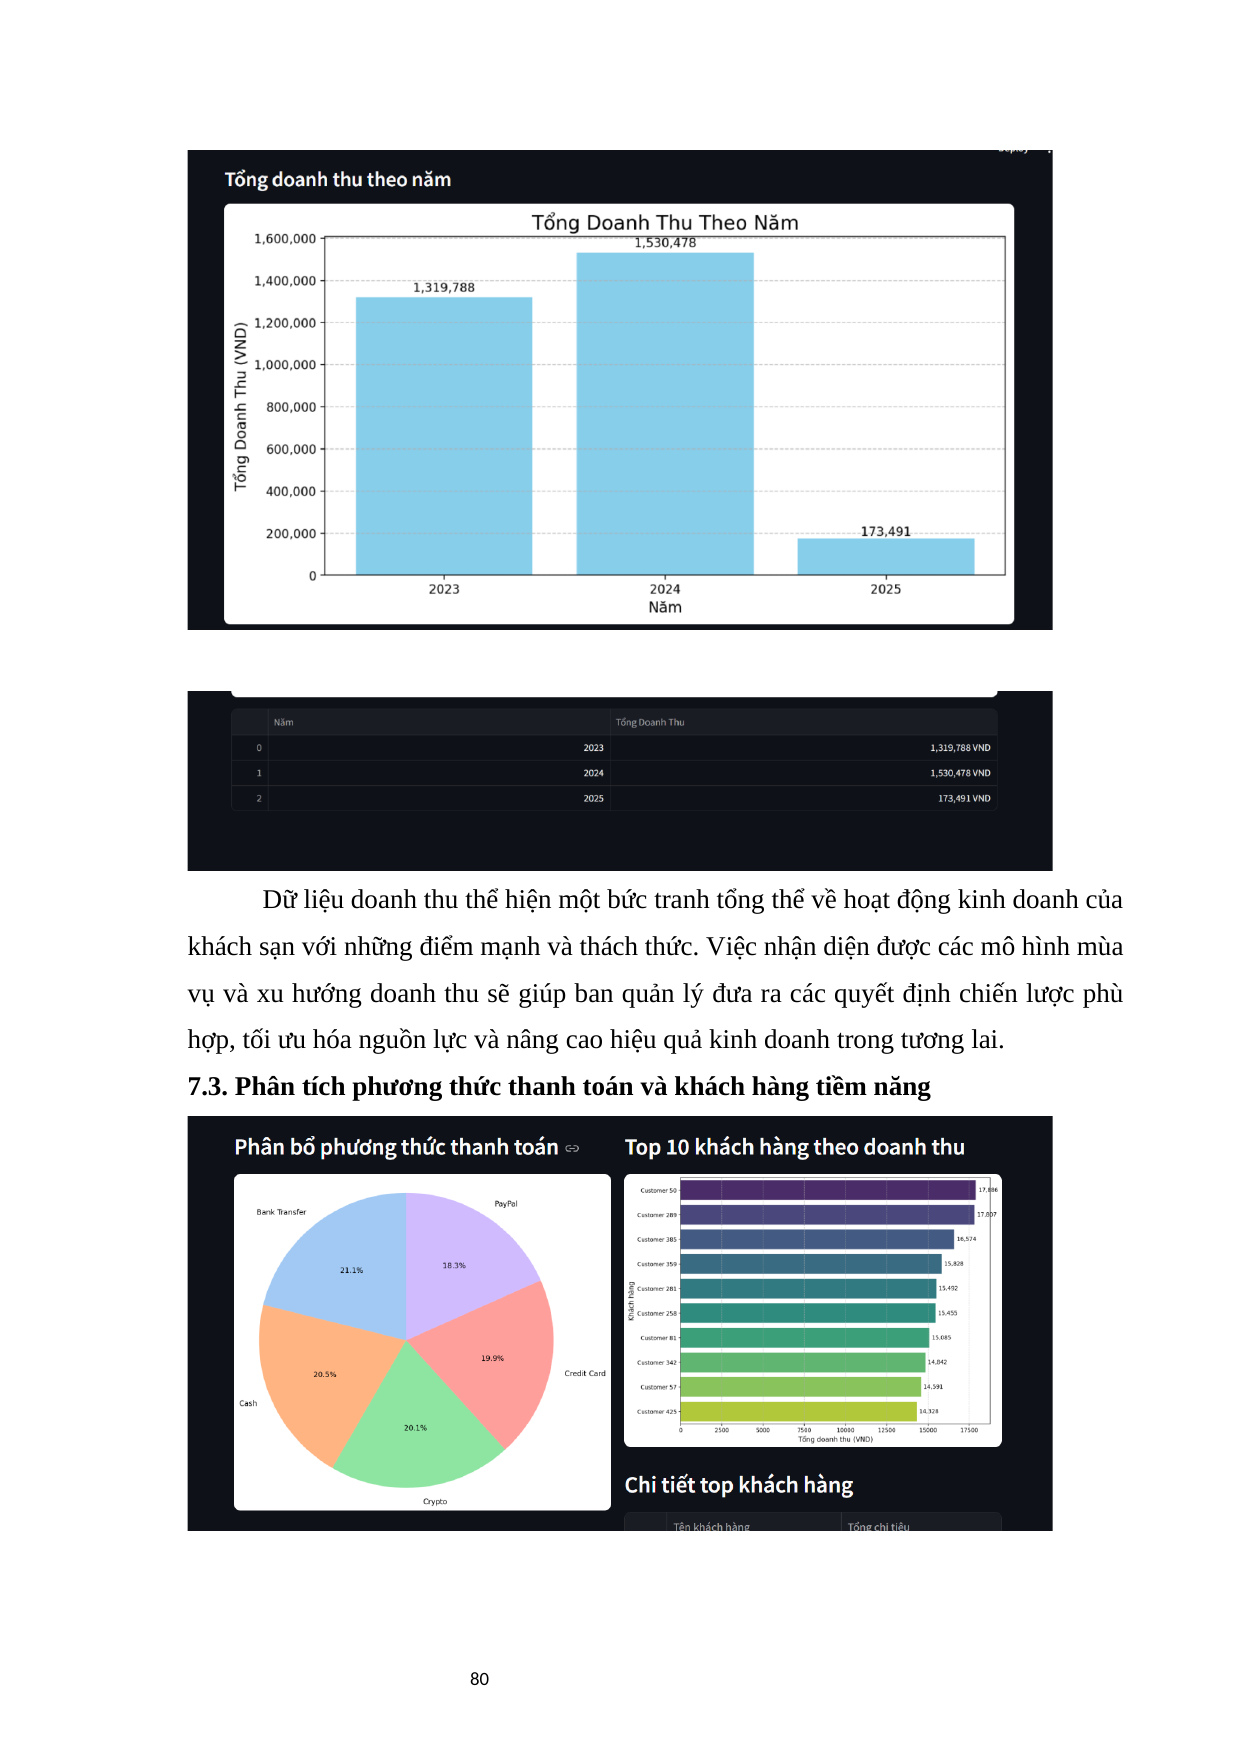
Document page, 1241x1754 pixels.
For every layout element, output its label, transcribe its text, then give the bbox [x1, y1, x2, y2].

picture [187, 691, 1053, 871]
text Dữ liệu doanh thu thể hiện một bức tranh tổng thể về hoạt động kinh doanh của khách sạn với những điểm mạnh và thách thức. Việc nhận diện được các mô hình mùa vụ và xu hướng doanh thu sẽ giúp ban quản lý đưa ra các quyết định chiến lược phù hợp, tối ưu hóa nguồn lực và nâng cao hiệu quả kinh doanh trong tương lai. [187, 883, 1125, 1055]
text 7.3. Phân tích phương thức thanh toán và khách hàng tiềm năng [187, 1070, 1053, 1101]
picture [187, 1116, 1053, 1531]
picture [187, 150, 1053, 630]
